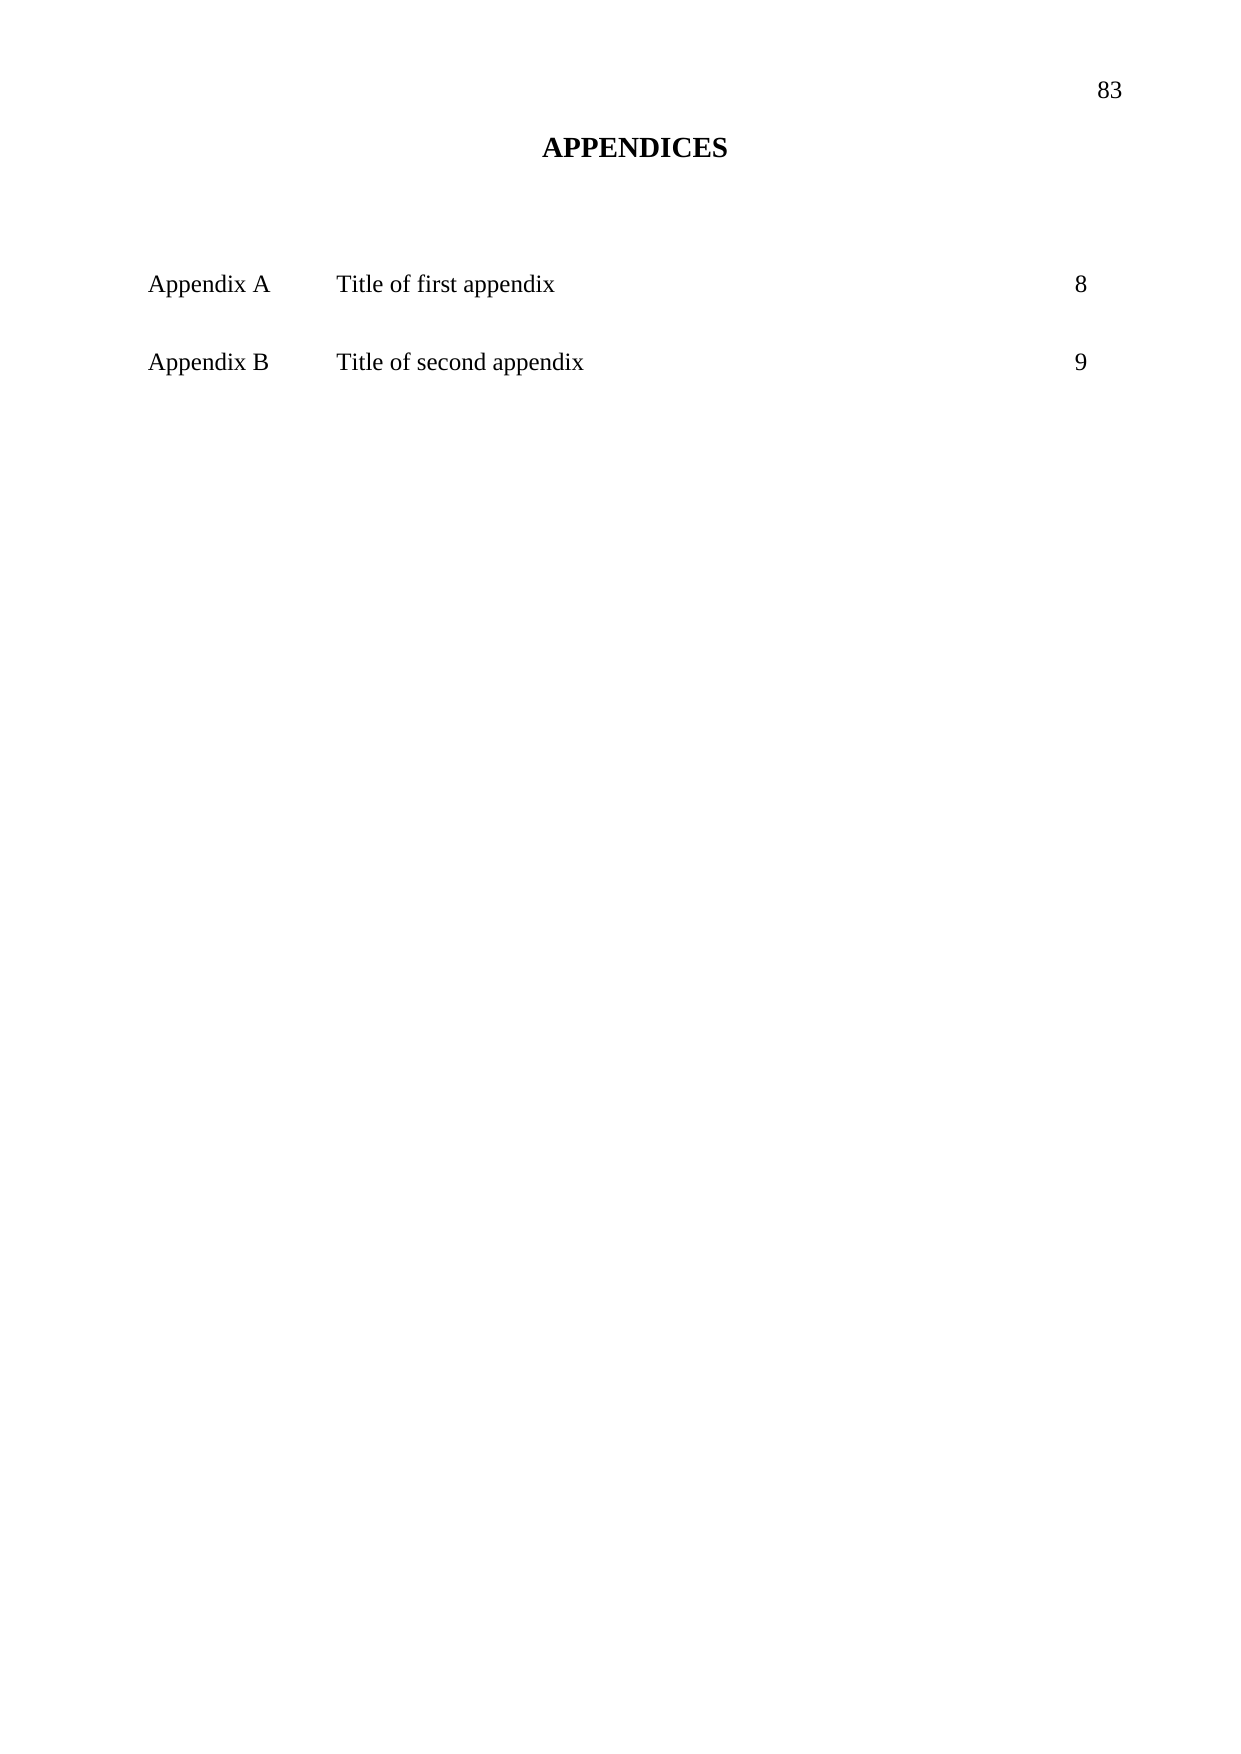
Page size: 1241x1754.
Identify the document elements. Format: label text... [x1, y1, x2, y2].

table_header 8 [1063, 244, 1134, 322]
table_header Title of first appendix [325, 244, 1063, 322]
table_cell Title of second appendix [325, 323, 1063, 401]
table_header Appendix A [136, 244, 325, 322]
text APPENDICES [148, 131, 1122, 164]
table_cell 9 [1063, 323, 1134, 401]
table_cell Appendix B [136, 323, 325, 401]
